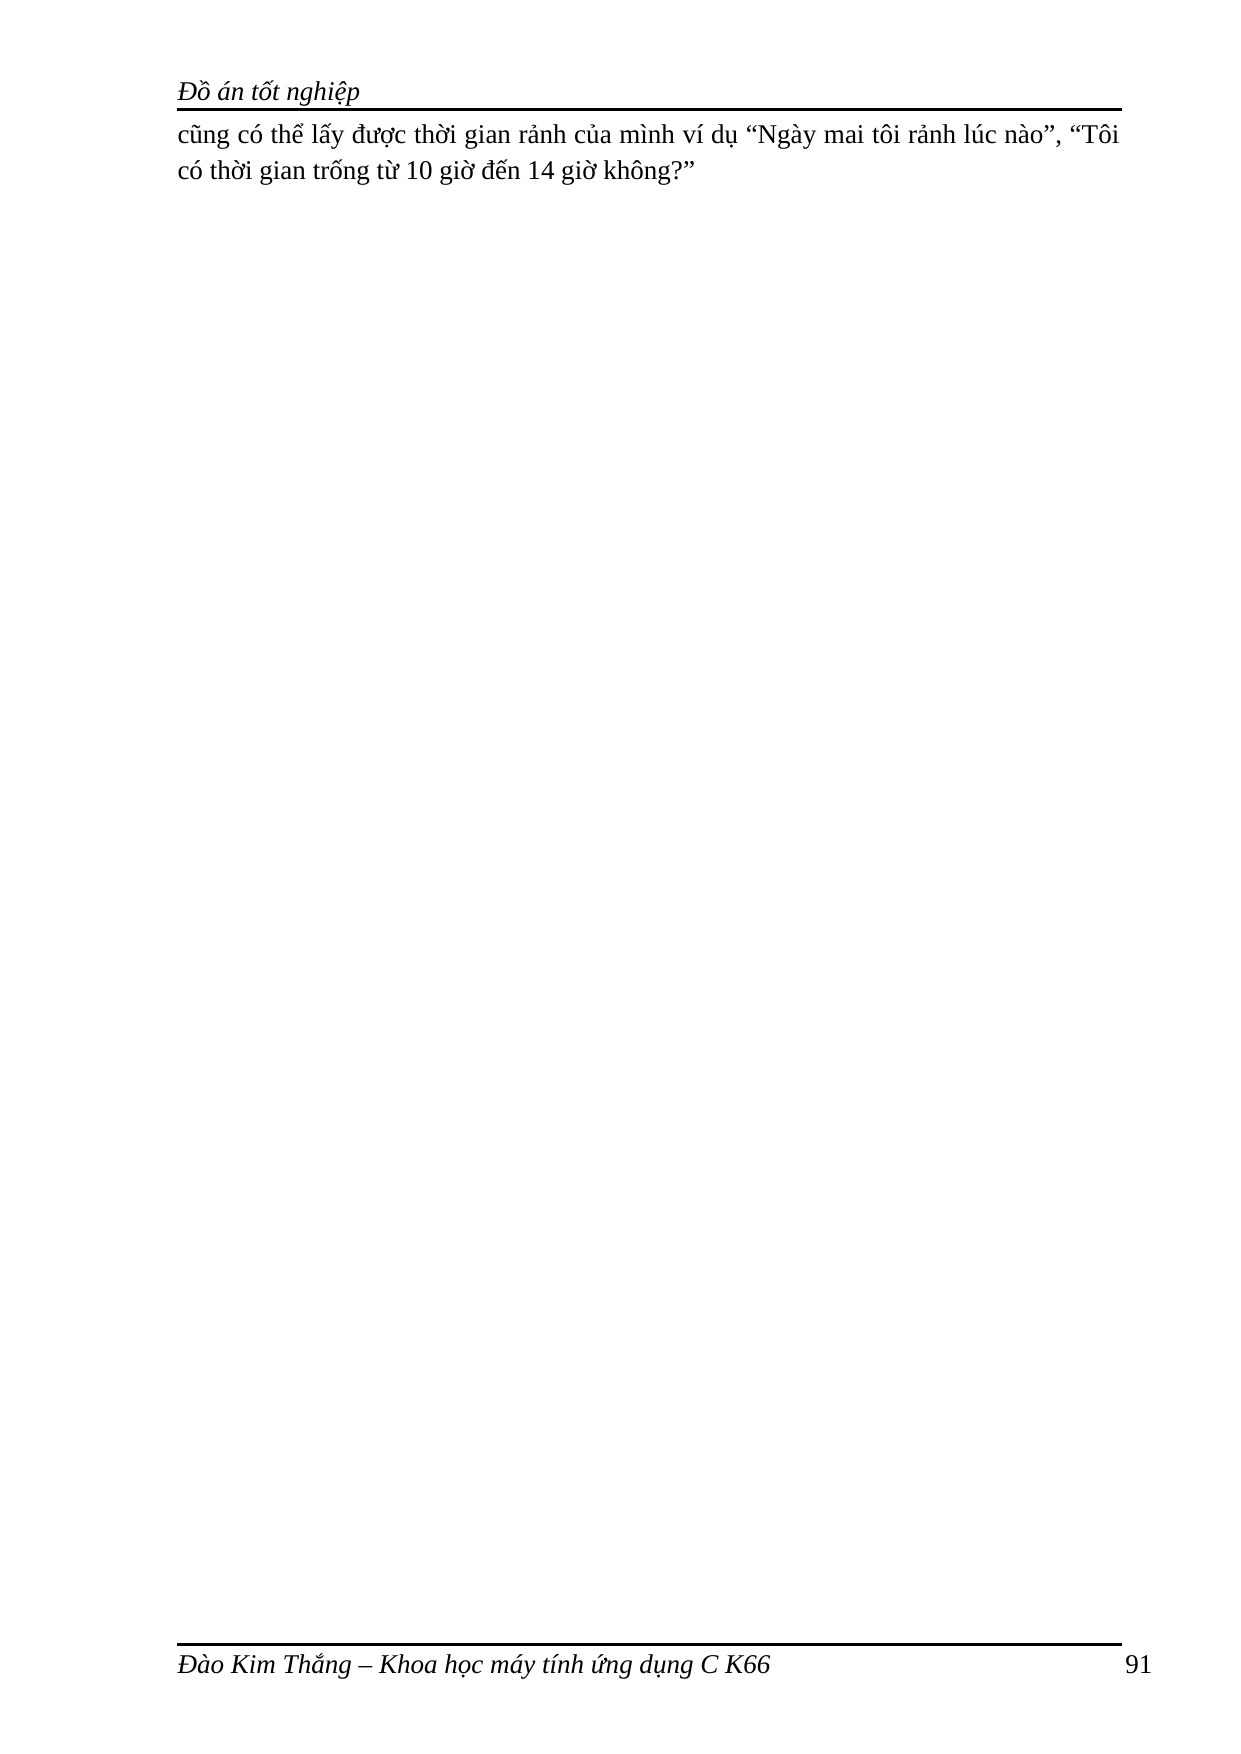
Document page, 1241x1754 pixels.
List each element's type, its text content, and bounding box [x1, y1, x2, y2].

text Tiếp theo ta tiến hành lấy sự kiện trong một khoảng thời gian ví dụ như “Từ 13h đến 16h ngày mai tôi có những lịch gì”, “Ngày mai tôi có những việc gì”,…Đồng thời ta cũng có thể lấy được thời gian rảnh của mình ví dụ “Ngày mai tôi rảnh lúc nào”, “Tôi có thời gian trống từ 10 giờ đến 14 giờ không?” [177, 118, 1122, 185]
